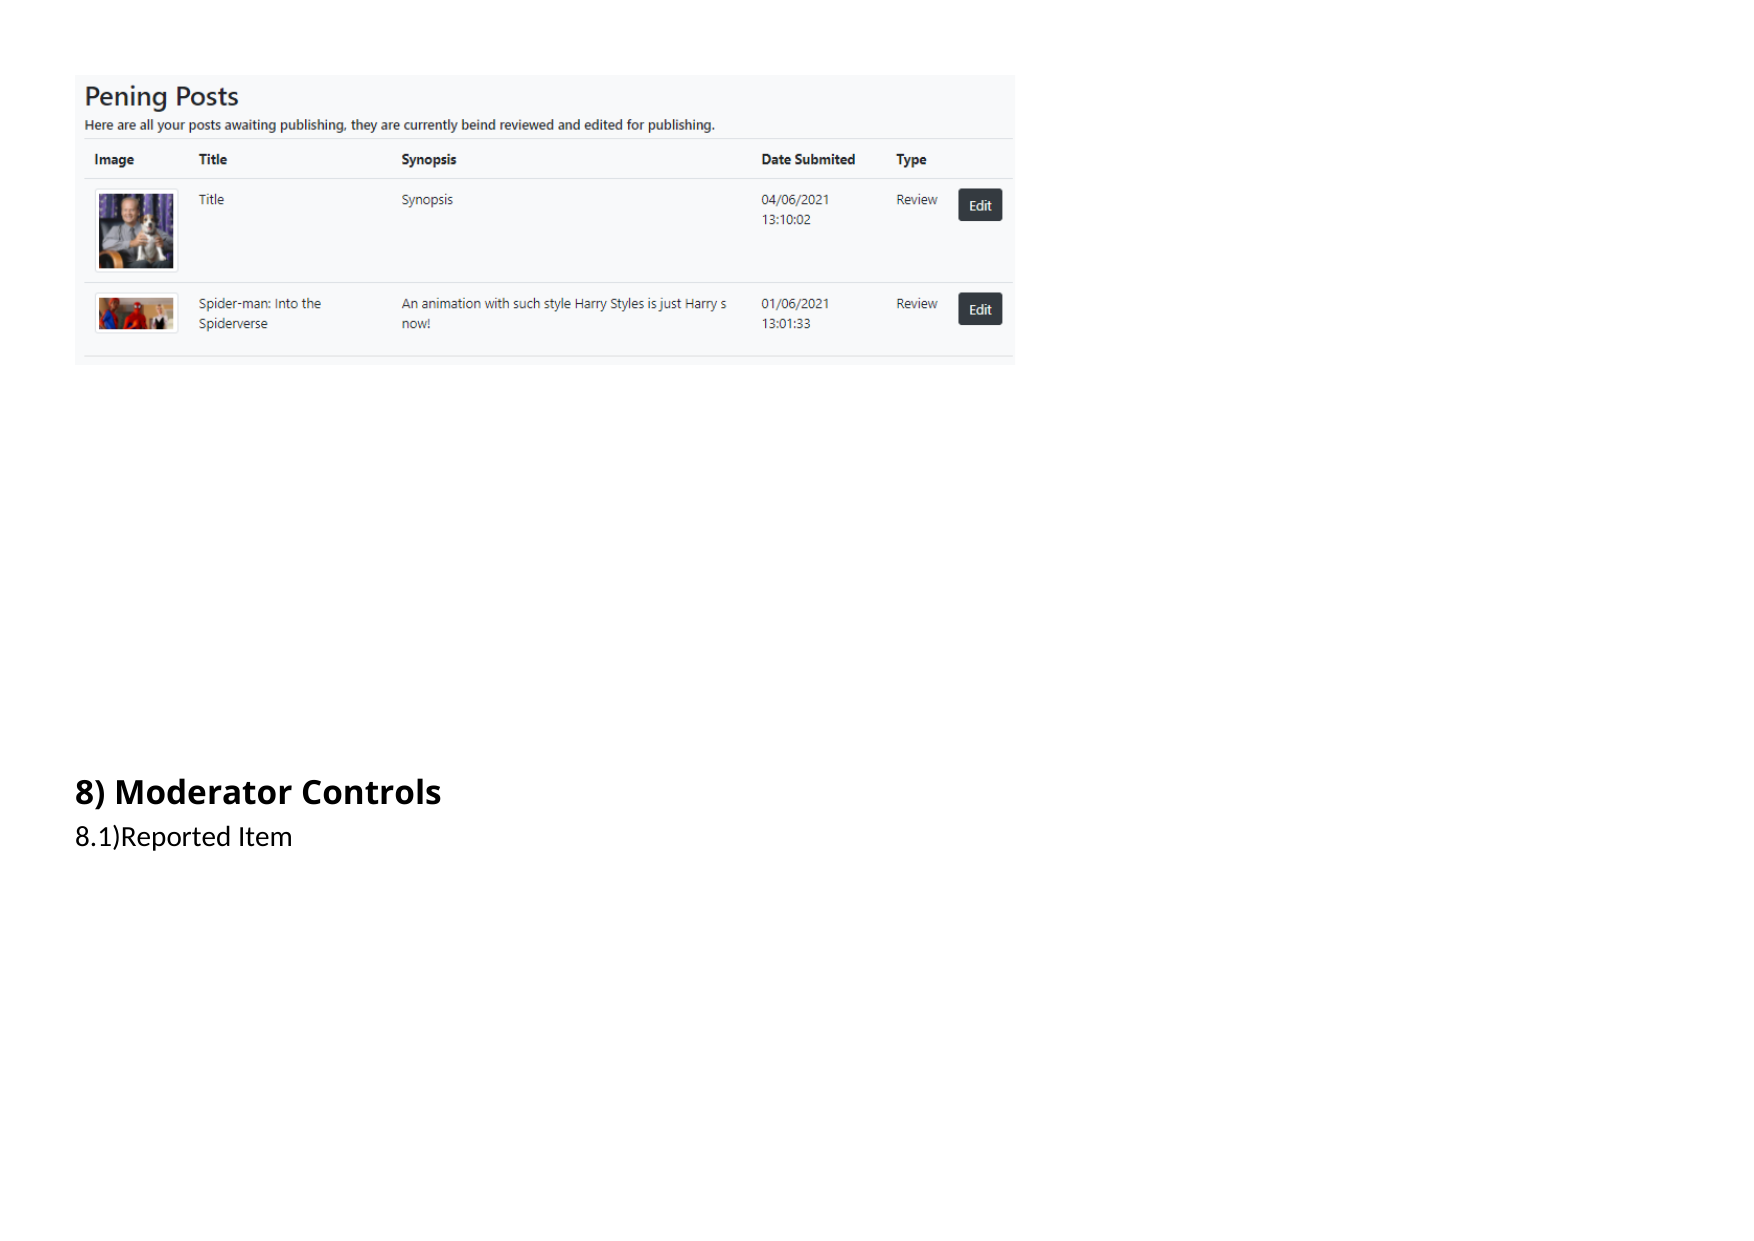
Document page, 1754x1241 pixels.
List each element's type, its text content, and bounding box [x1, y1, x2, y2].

text 8.1)Reported Item [75, 818, 1679, 853]
subtitle 8) Moderator Controls [75, 769, 1679, 814]
picture [75, 75, 1016, 365]
